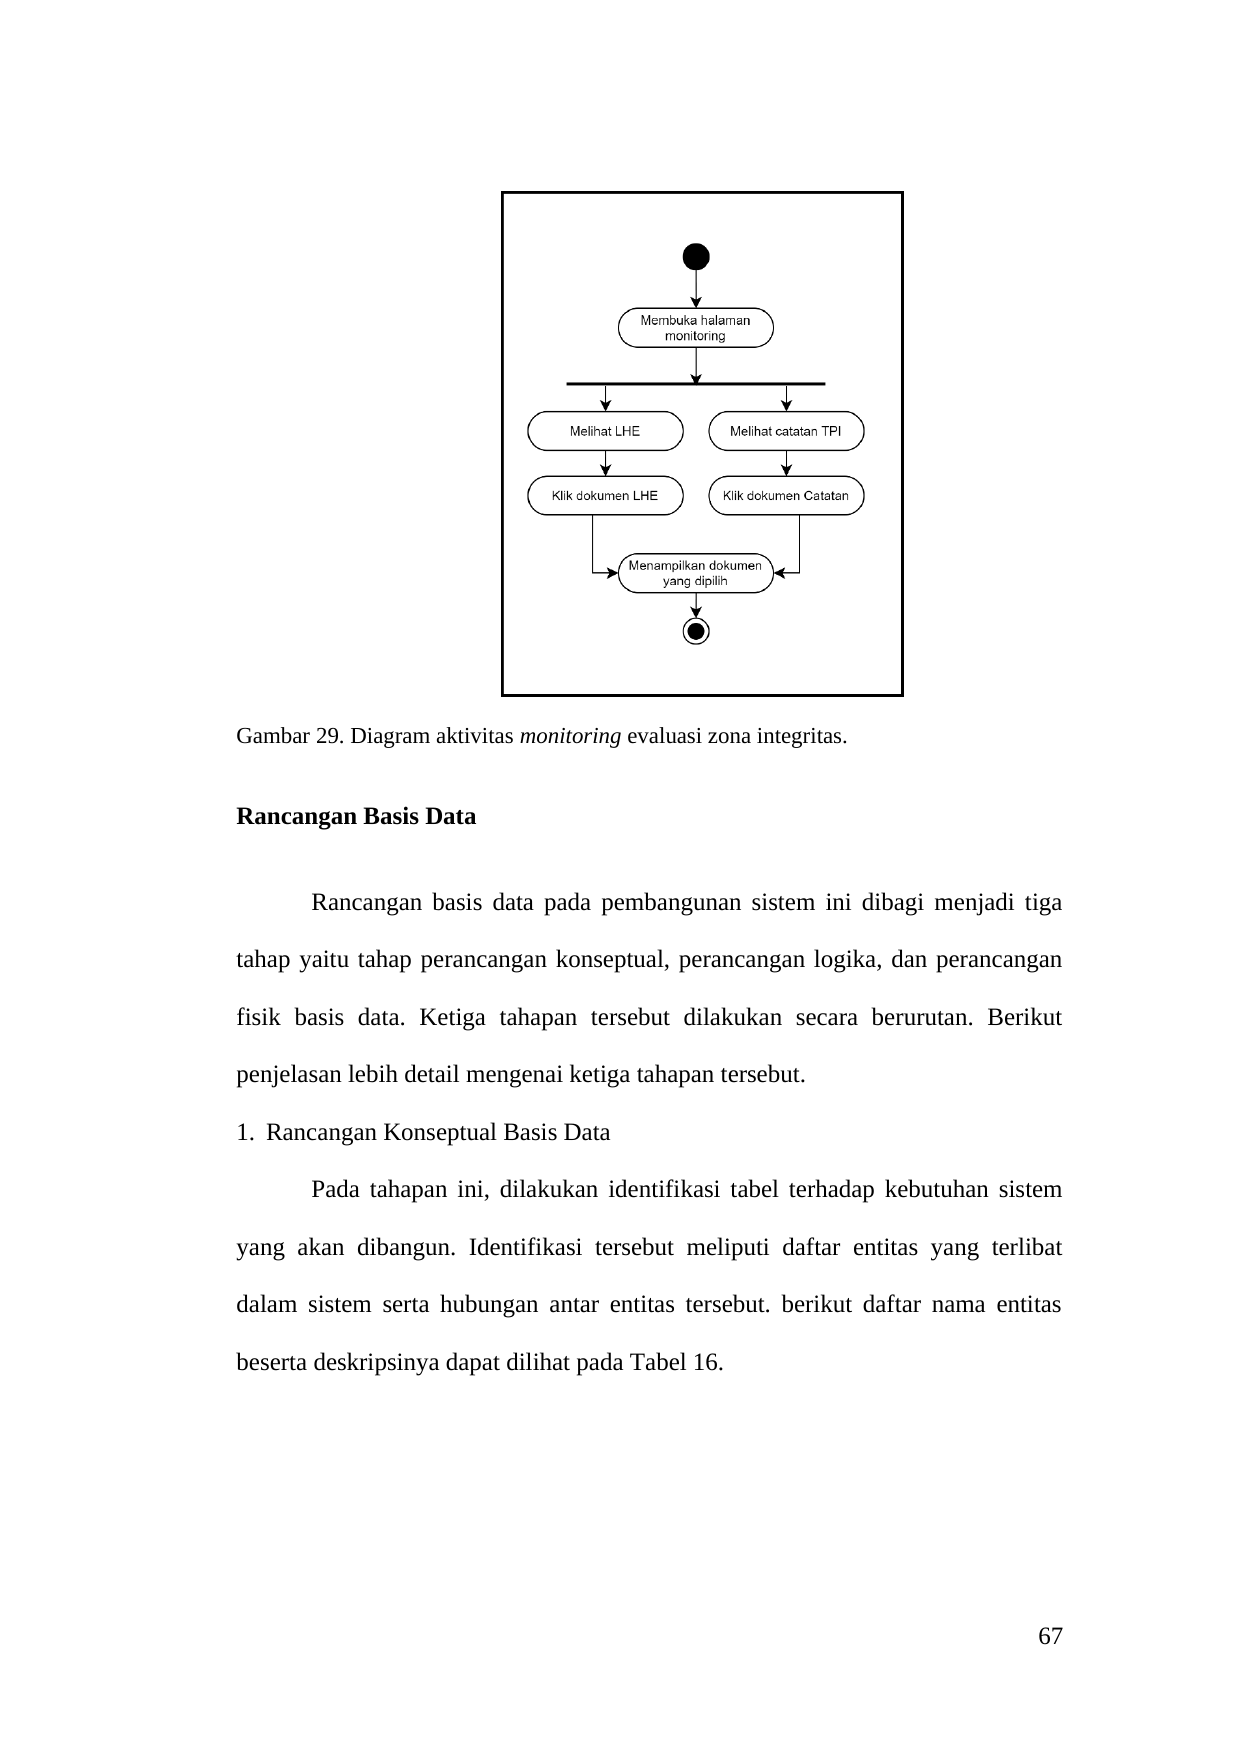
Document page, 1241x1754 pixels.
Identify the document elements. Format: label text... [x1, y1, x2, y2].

text Rancangan Basis Data [236, 801, 1063, 829]
text Pada tahapan ini, dilakukan identifikasi tabel terhadap kebutuhan sistem yang akan dibangun. Identifikasi tersebut meliputi daftar entitas yang terlibat dalam sistem serta hubungan antar entitas tersebut. berikut daftar nama entitas beserta deskripsinya dapat dilihat pada Tabel 16. [236, 1174, 1063, 1376]
text Rancangan basis data pada pembangunan sistem ini dibagi menjadi tiga tahap yaitu tahap perancangan konseptual, perancangan logika, dan perancangan fisik basis data. Ketiga tahapan tersebut dilakukan secara berurutan. Berikut penjelasan lebih detail mengenai ketiga tahapan tersebut. [236, 887, 1063, 1088]
picture [487, 177, 916, 709]
list Rancangan Konseptual Basis Data [236, 1117, 1063, 1146]
text Gambar 29. Diagram aktivitas monitoring evaluasi zona integritas. [236, 722, 1063, 748]
